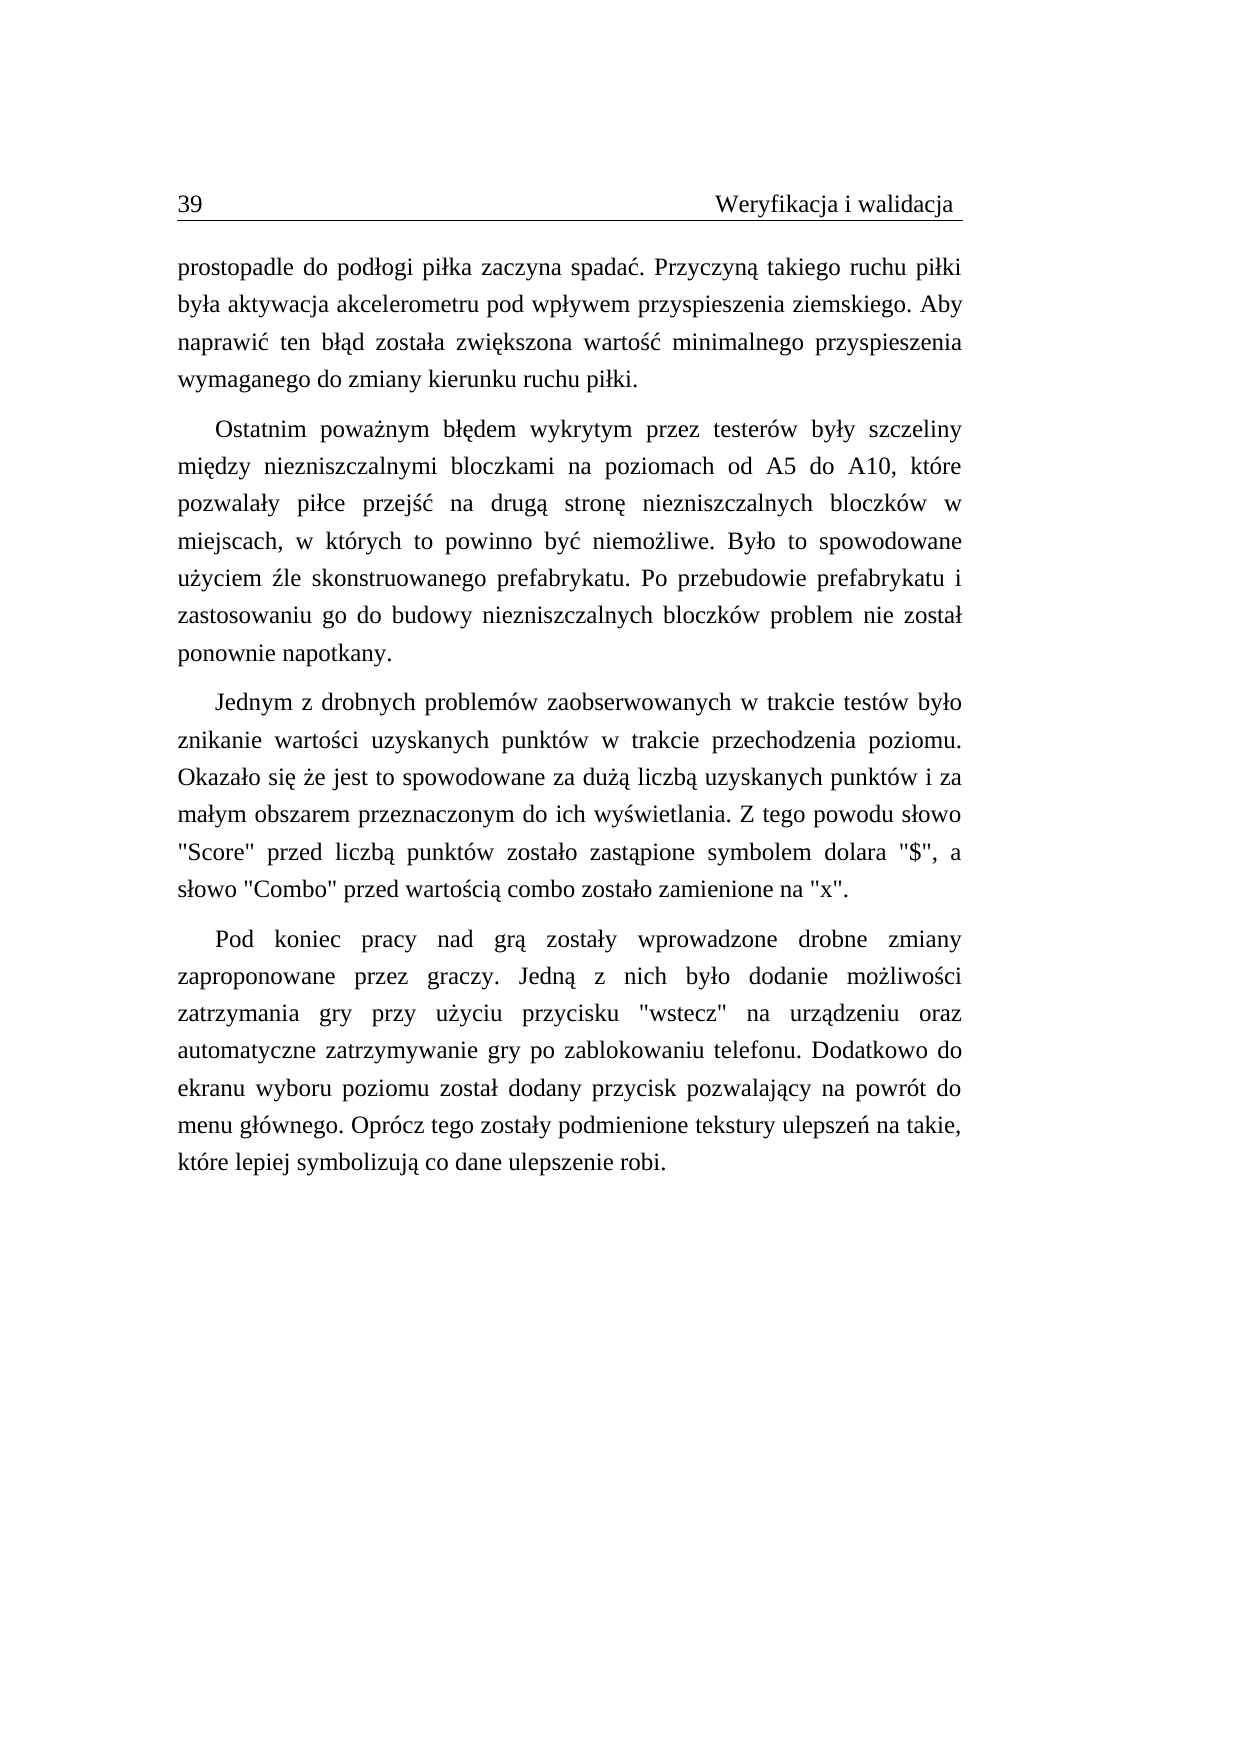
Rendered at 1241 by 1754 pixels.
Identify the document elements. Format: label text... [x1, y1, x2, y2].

text Ostatnim poważnym błędem wykrytym przez testerów były szczeliny między niezniszczalnymi bloczkami na poziomach od A5 do A10, które pozwalały piłce przejść na drugą stronę niezniszczalnych bloczków w miejscach, w których to powinno być niemożliwe. Było to spowodowane użyciem źle skonstruowanego prefabrykatu. Po przebudowie prefabrykatu i zastosowaniu go do budowy niezniszczalnych bloczków problem nie został ponownie napotkany. [177, 414, 963, 666]
text Jednym z drobnych problemów zaobserwowanych w trakcie testów było znikanie wartości uzyskanych punktów w trakcie przechodzenia poziomu. Okazało się że jest to spowodowane za dużą liczbą uzyskanych punktów i za małym obszarem przeznaczonym do ich wyświetlania. Z tego powodu słowo "Score" przed liczbą punktów zostało zastąpione symbolem dolara "$", a słowo "Combo" przed wartością combo zostało zamienione na "x". [177, 687, 963, 903]
text Pod koniec pracy nad grą zostały wprowadzone drobne zmiany zaproponowane przez graczy. Jedną z nich było dodanie możliwości zatrzymania gry przy użyciu przycisku "wstecz" na urządzeniu oraz automatyczne zatrzymywanie gry po zablokowaniu telefonu. Dodatkowo do ekranu wyboru poziomu został dodany przycisk pozwalający na powrót do menu głównego. Oprócz tego zostały podmienione tekstury ulepszeń na takie, które lepiej symbolizują co dane ulepszenie robi. [177, 924, 963, 1176]
